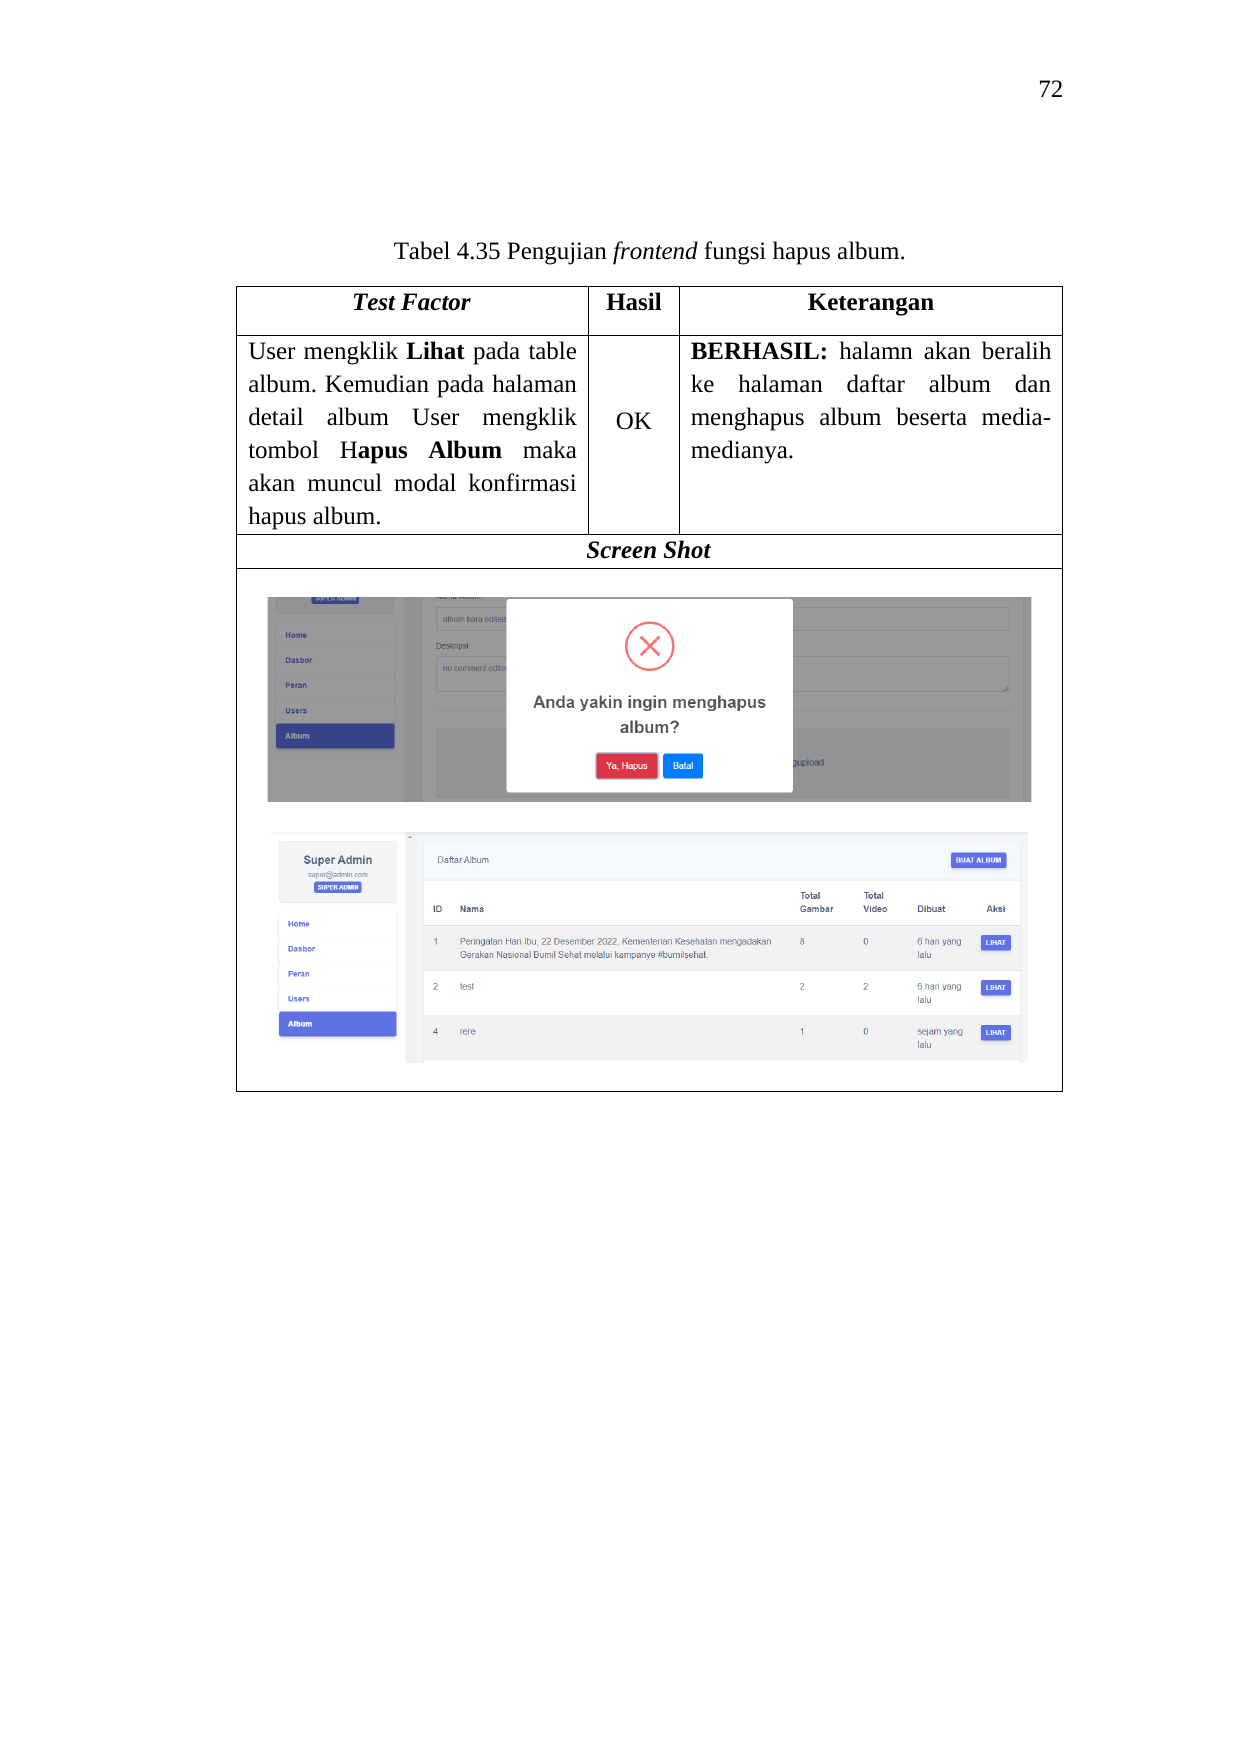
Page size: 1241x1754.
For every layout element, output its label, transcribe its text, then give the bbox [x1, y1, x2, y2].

table_cell User mengklik Lihat pada table album. Kemudian pada halaman detail album User mengklik tombol Hapus Album maka akan muncul modal konfirmasi hapus album. [237, 336, 588, 534]
table_header Keterangan [680, 287, 1062, 335]
picture [271, 830, 1029, 1063]
table_cell OK [589, 336, 679, 534]
table_cell Screen Shot [237, 535, 1062, 568]
table_header Test Factor [237, 287, 588, 335]
picture [267, 597, 1032, 802]
table_header Hasil [589, 287, 679, 335]
table_cell BERHASIL: halamn akan beralih ke halaman daftar album dan menghapus album beserta media-medianya. [680, 336, 1062, 534]
table_cell [237, 569, 1062, 1091]
